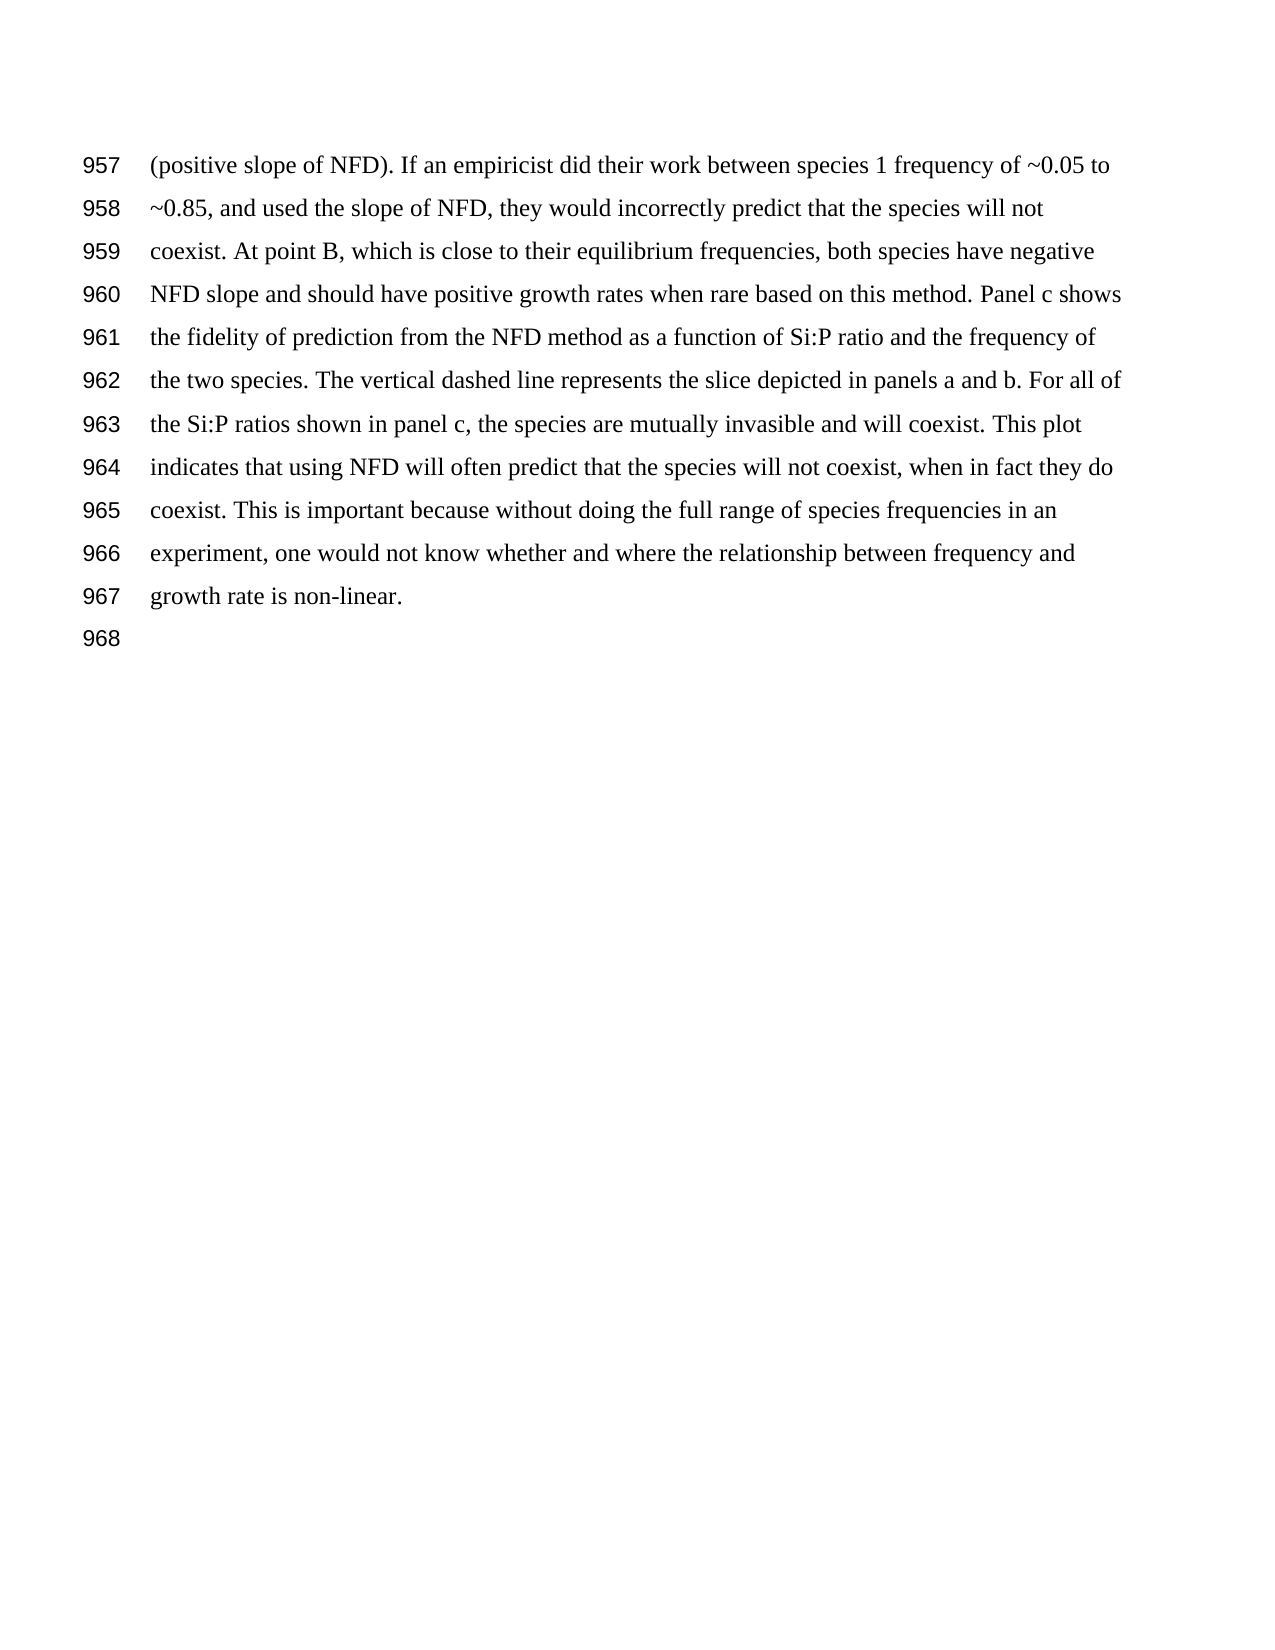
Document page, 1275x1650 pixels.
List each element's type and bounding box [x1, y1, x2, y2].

text [150, 150, 1125, 610]
